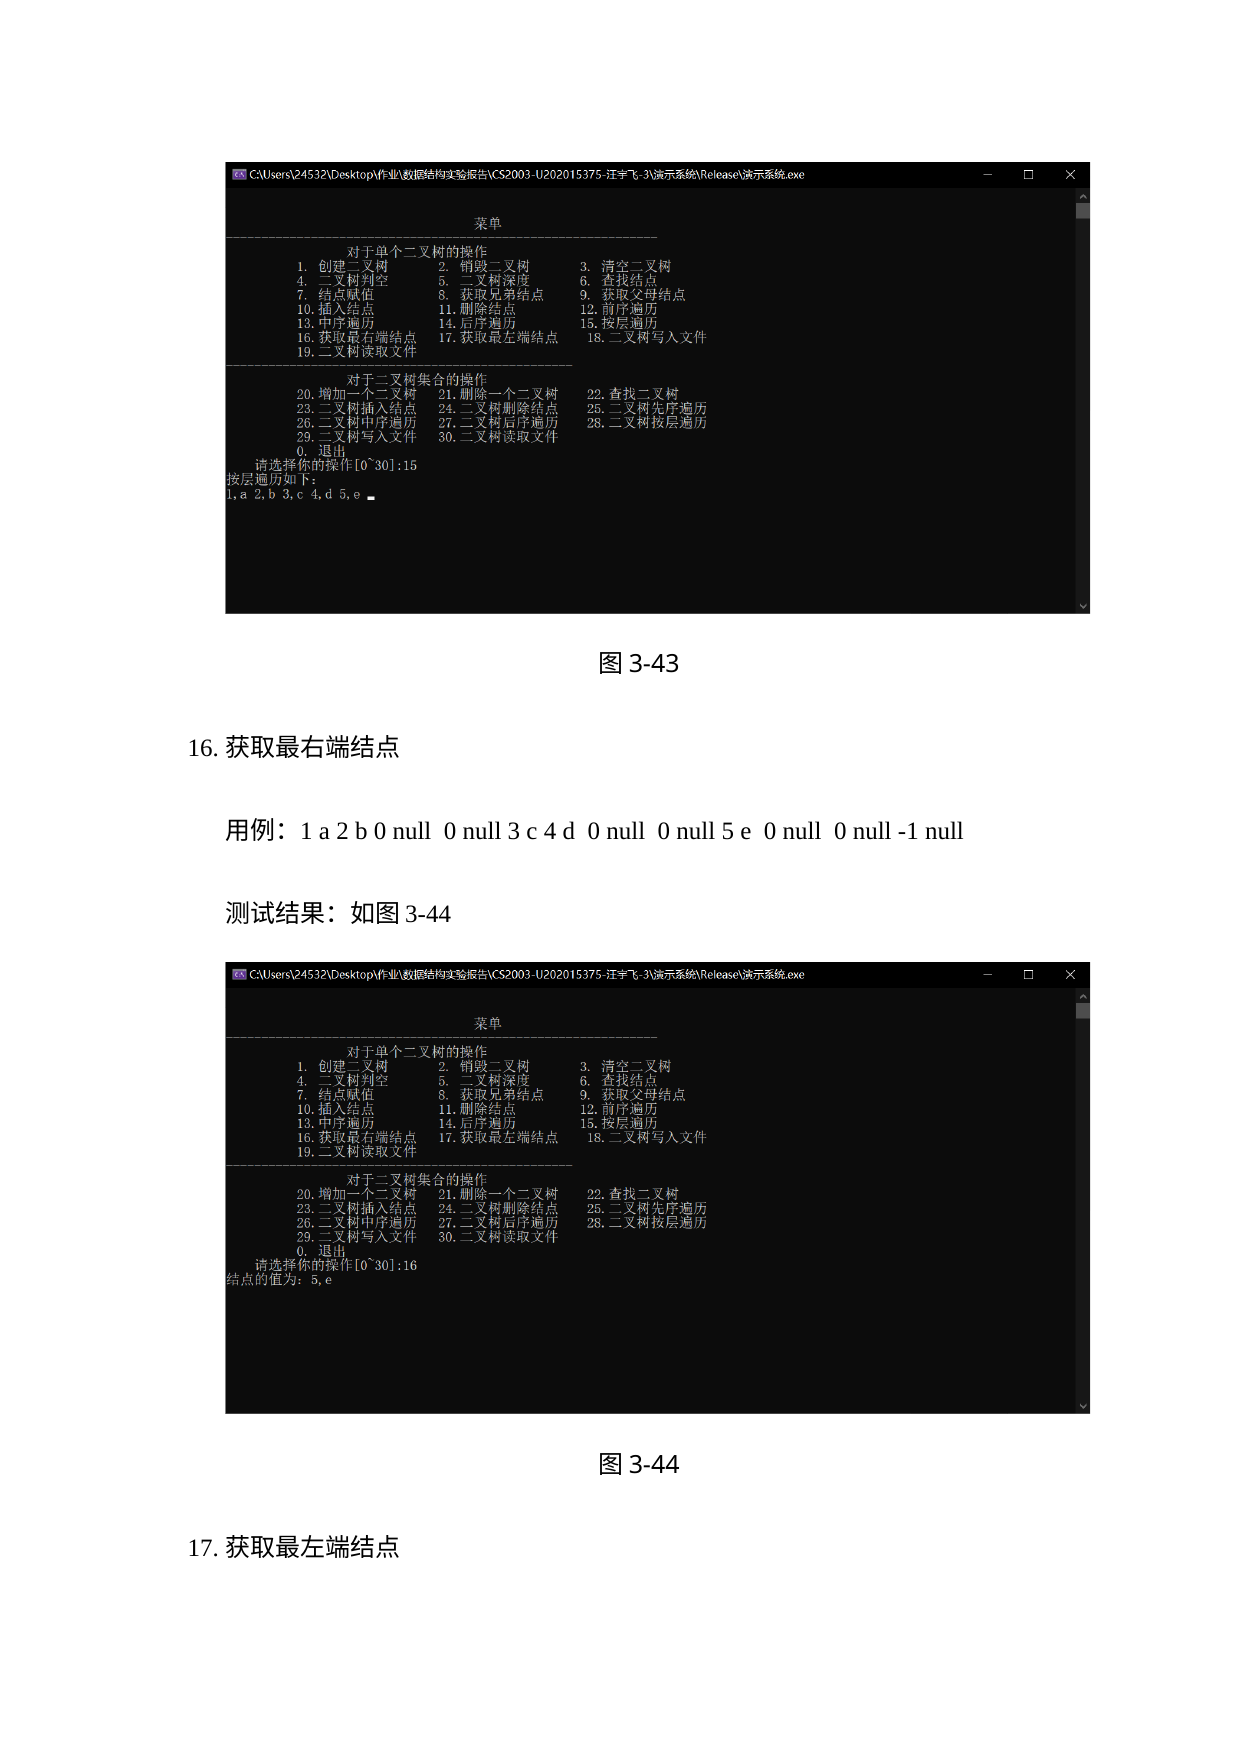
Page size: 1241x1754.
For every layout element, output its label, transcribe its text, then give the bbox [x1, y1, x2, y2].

list 测试结果：如图3-44 [225, 879, 1053, 944]
list 图3-43 [225, 629, 1053, 694]
list 获取最右端结点 [187, 713, 1053, 778]
picture [225, 162, 1091, 614]
list 用例：1 a 2 b 0 null 0 null 3 c 4 d 0 null 0 null 5 e 0 null 0 null -1 null [225, 796, 1053, 861]
picture [225, 962, 1091, 1414]
list 获取最左端结点 [187, 1513, 1053, 1578]
list 图3-44 [225, 1430, 1053, 1495]
